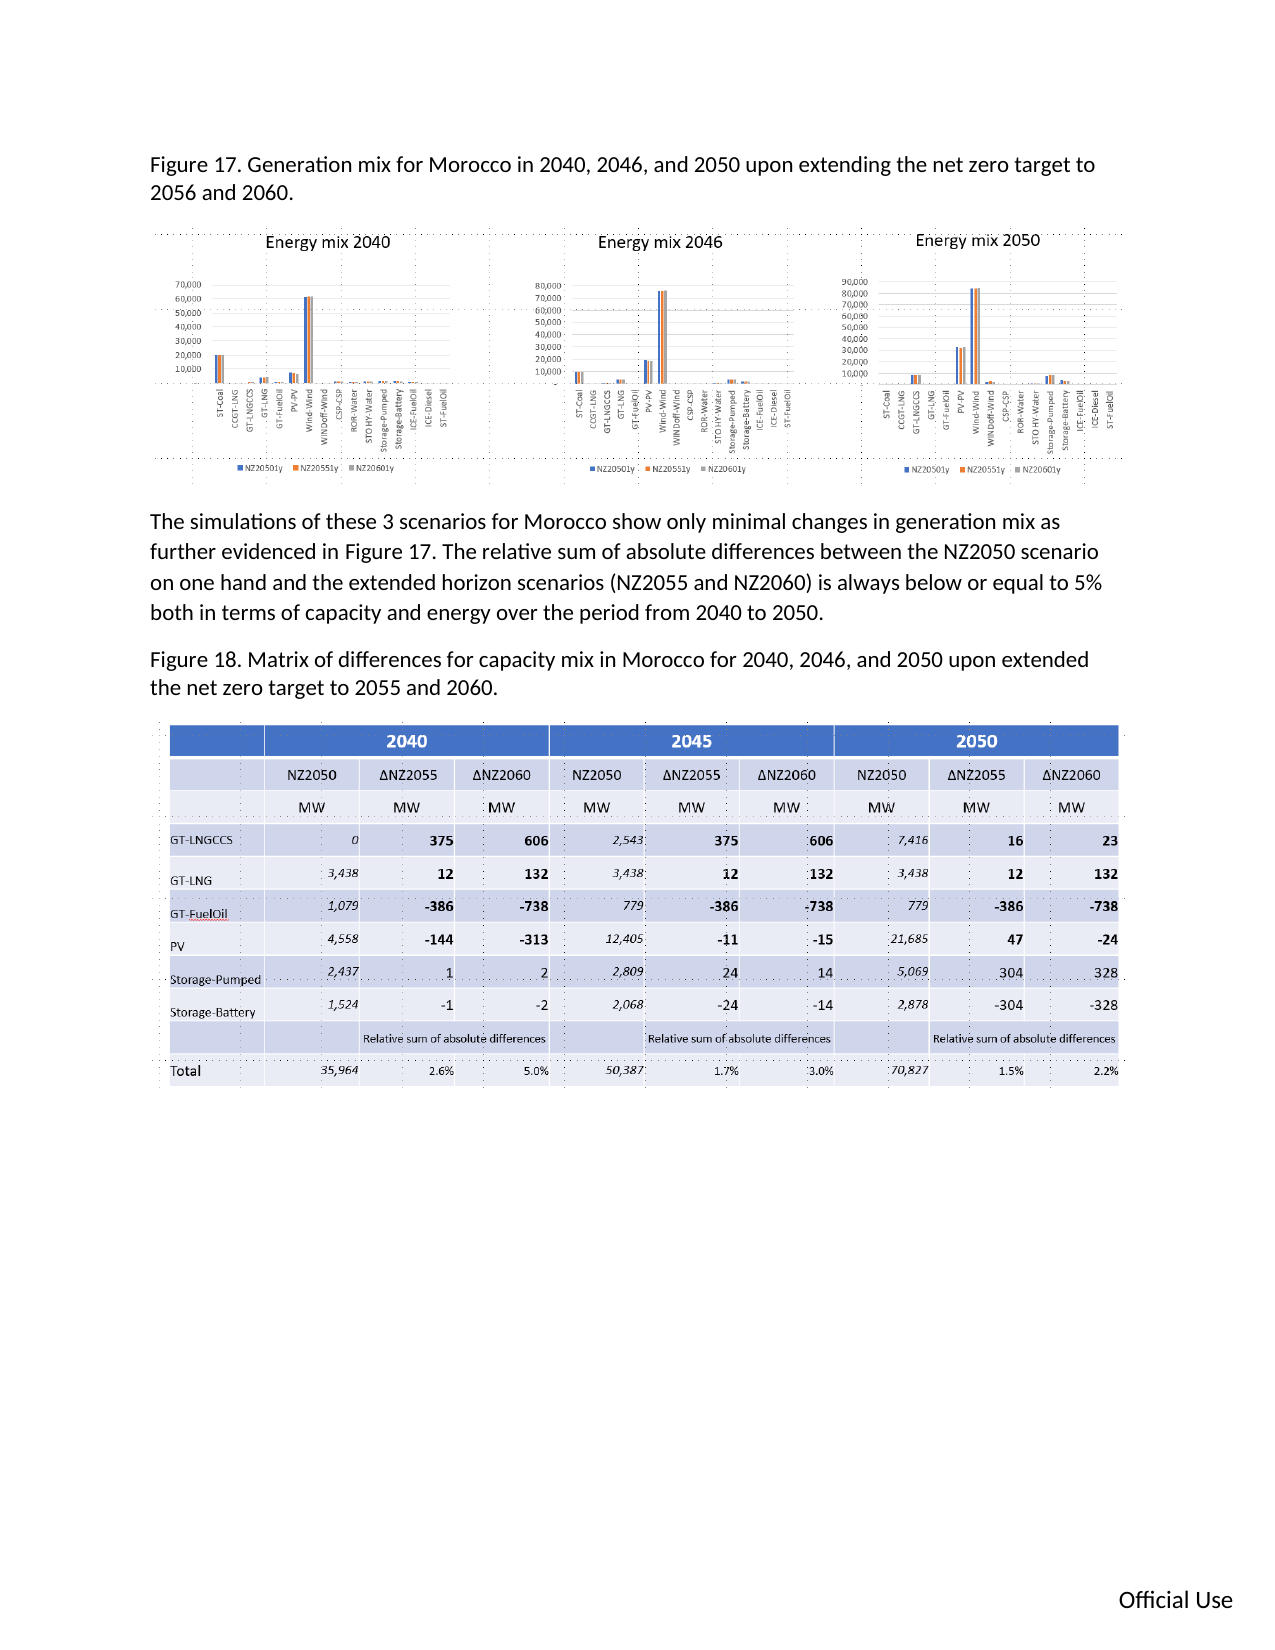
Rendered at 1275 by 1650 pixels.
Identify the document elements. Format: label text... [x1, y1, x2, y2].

text Figure 17. Generation mix for Morocco in 2040, 2046, and 2050 upon extending the net zero target to 2056 and 2060. [150, 150, 1125, 206]
text The simulations of these 3 scenarios for Morocco show only minimal changes in generation mix as further evidenced in Figure 17. The relative sum of absolute differences between the NZ2050 scenario on one hand and the extended horizon scenarios (NZ2055 and NZ2060) is always below or equal to 5% both in terms of capacity and energy over the period from 2040 to 2050. [150, 507, 1125, 626]
text Figure 18. Matrix of differences for capacity mix in Morocco for 2040, 2046, and 2050 upon extended the net zero target to 2055 and 2060. [150, 645, 1125, 701]
picture [150, 226, 1125, 489]
picture [150, 721, 1125, 1088]
